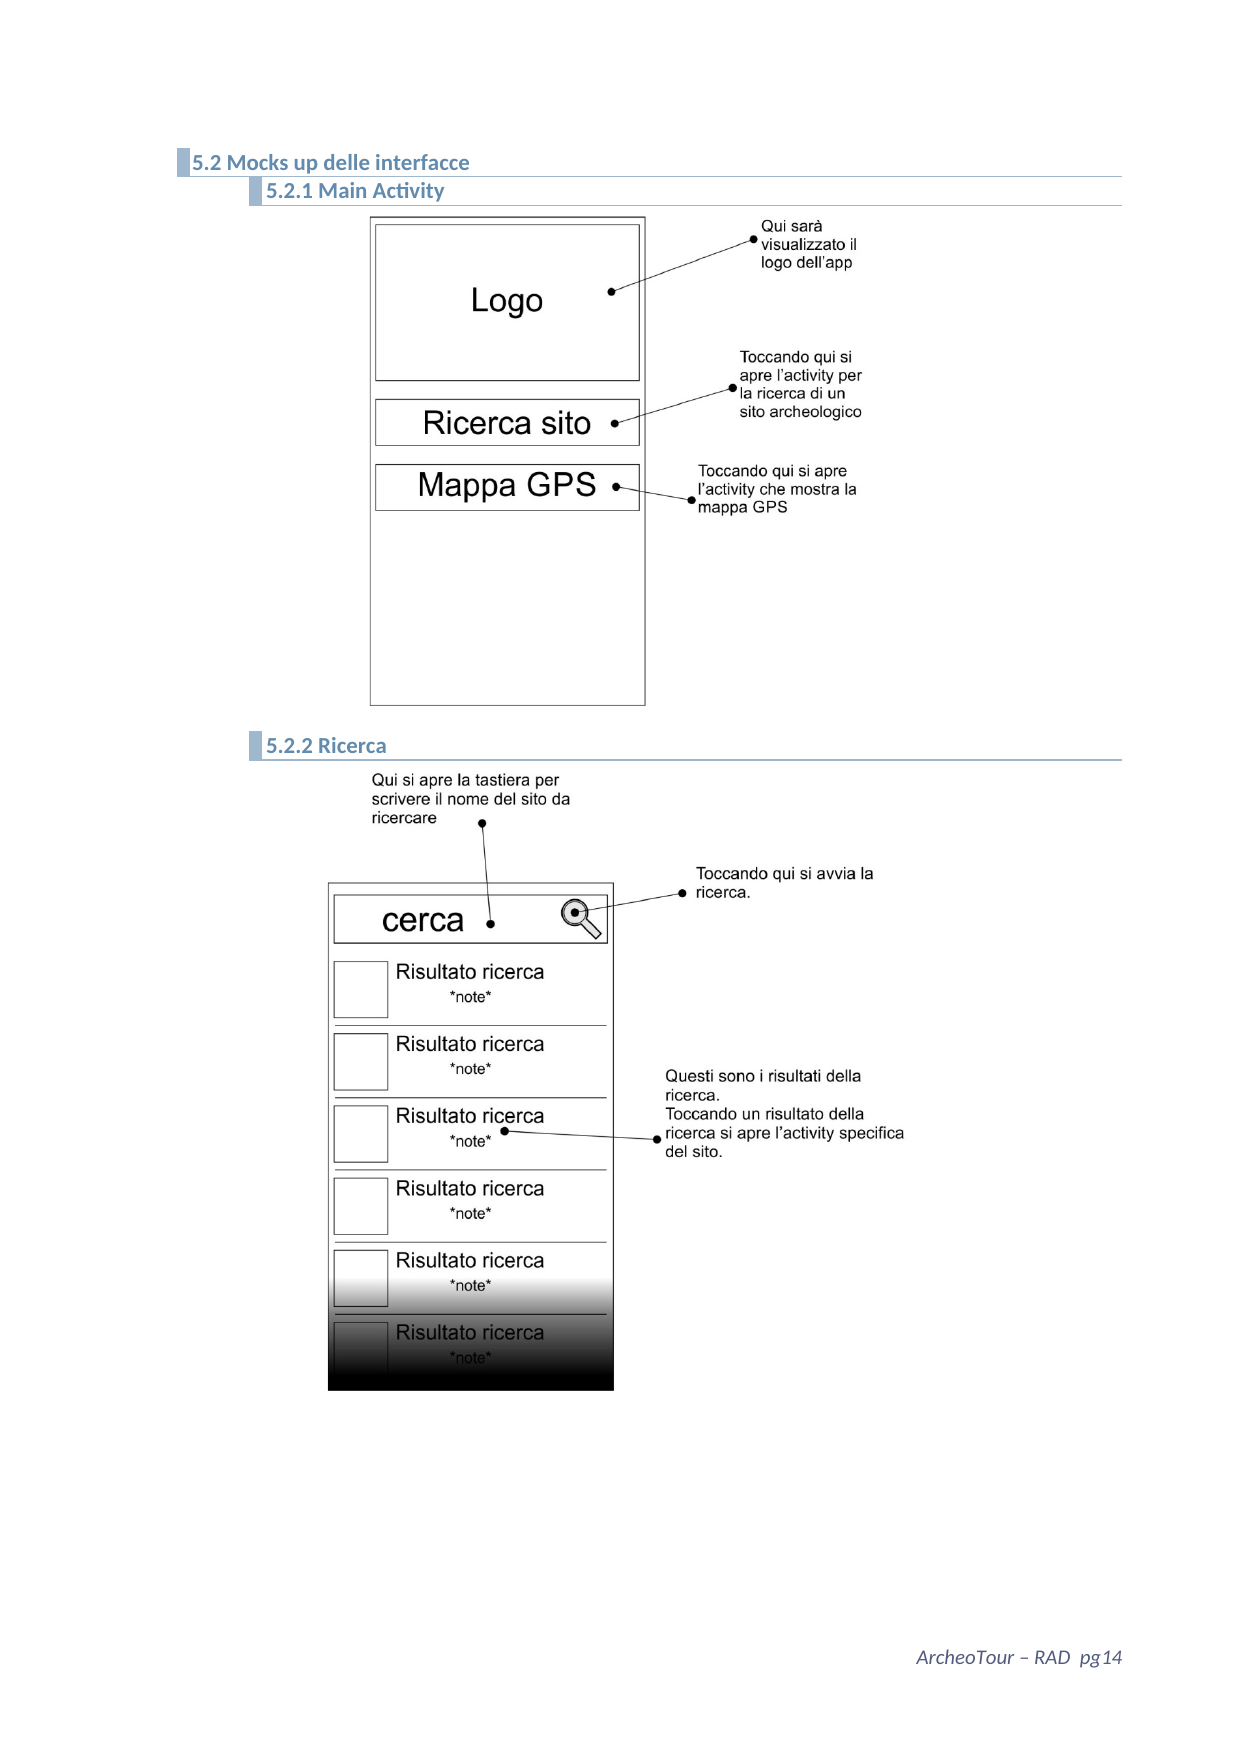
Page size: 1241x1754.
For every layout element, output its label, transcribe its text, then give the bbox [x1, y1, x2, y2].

subtitle 5.2 Mocks up delle interfacce [190, 148, 1122, 176]
picture [369, 216, 871, 706]
subtitle 5.2.2 Ricerca [262, 731, 1122, 759]
subtitle 5.2.1 Main Activity [262, 177, 1122, 205]
picture [327, 771, 913, 1391]
